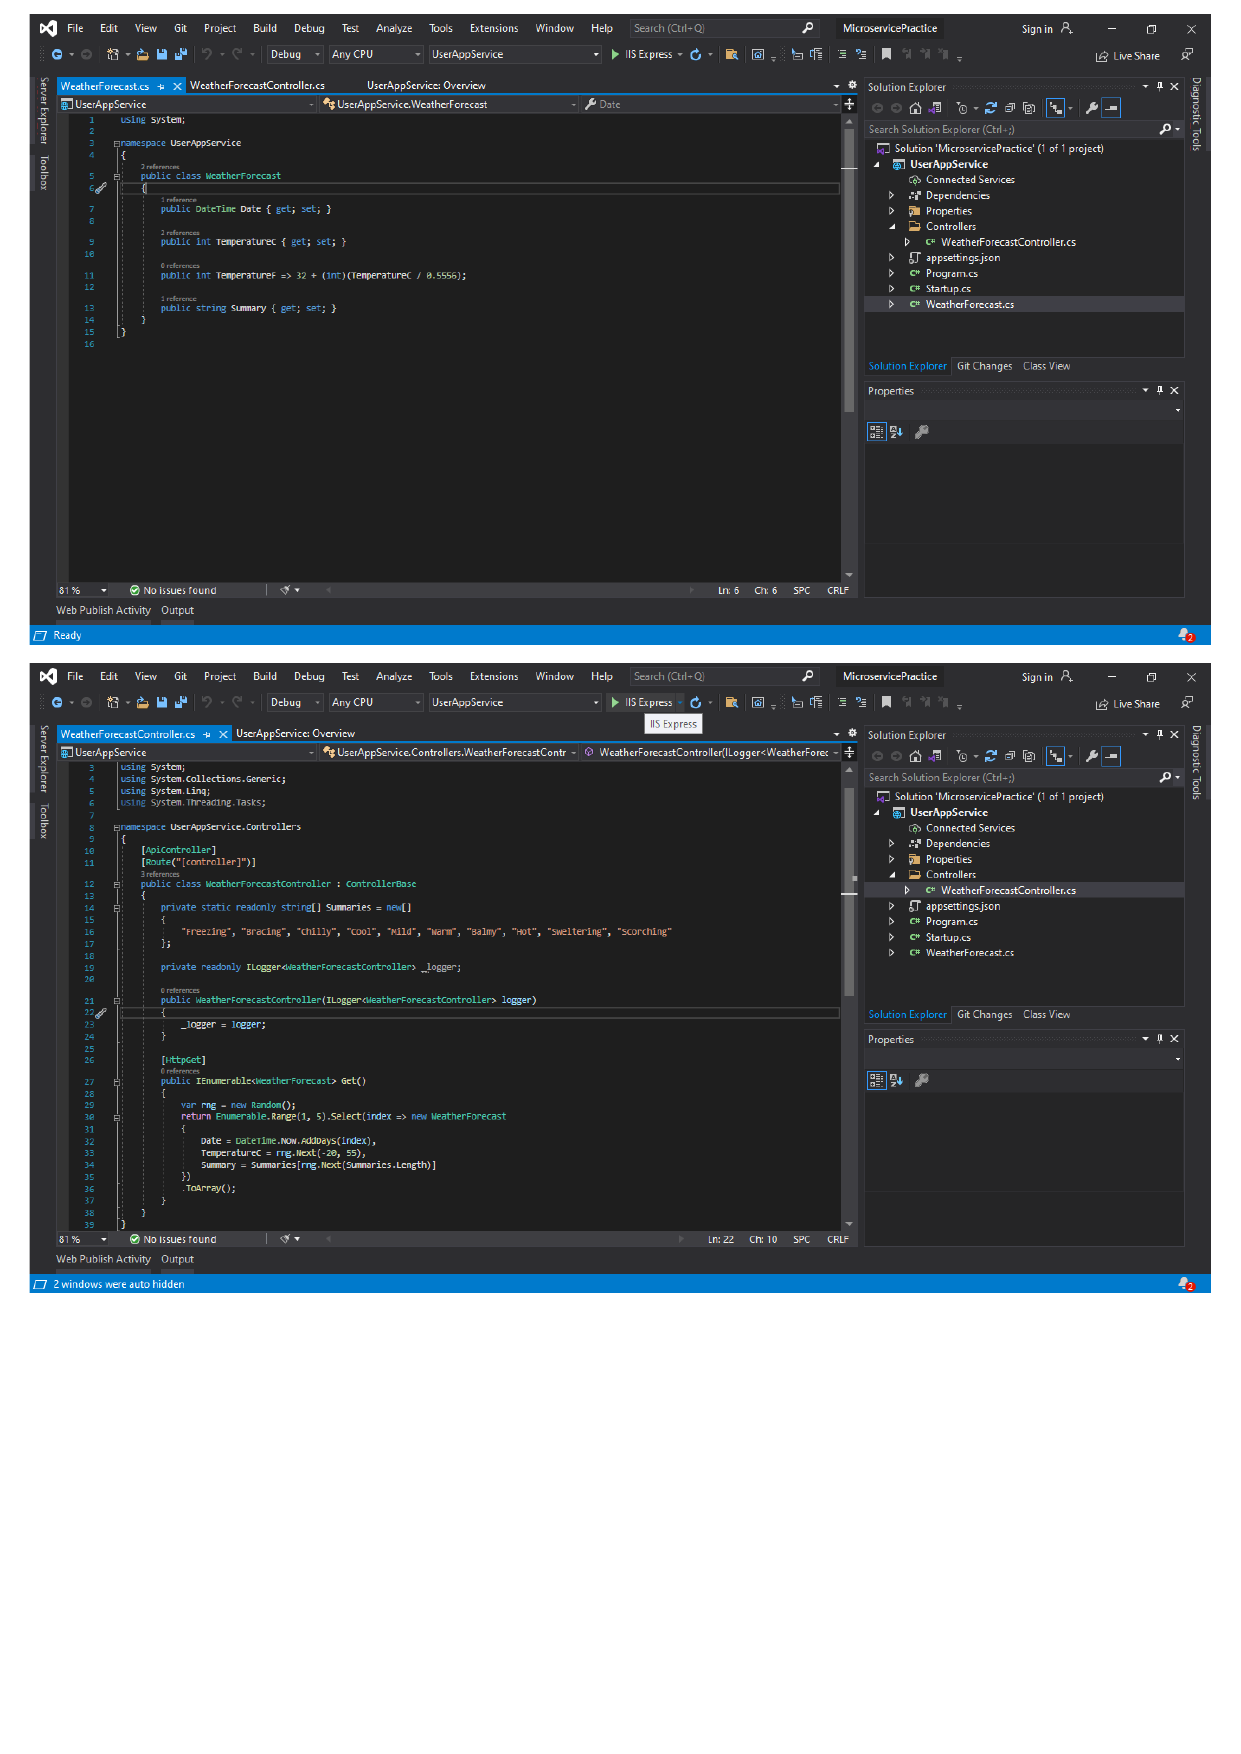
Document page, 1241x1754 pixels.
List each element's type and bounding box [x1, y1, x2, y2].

picture [29, 663, 1211, 1293]
picture [29, 14, 1211, 645]
